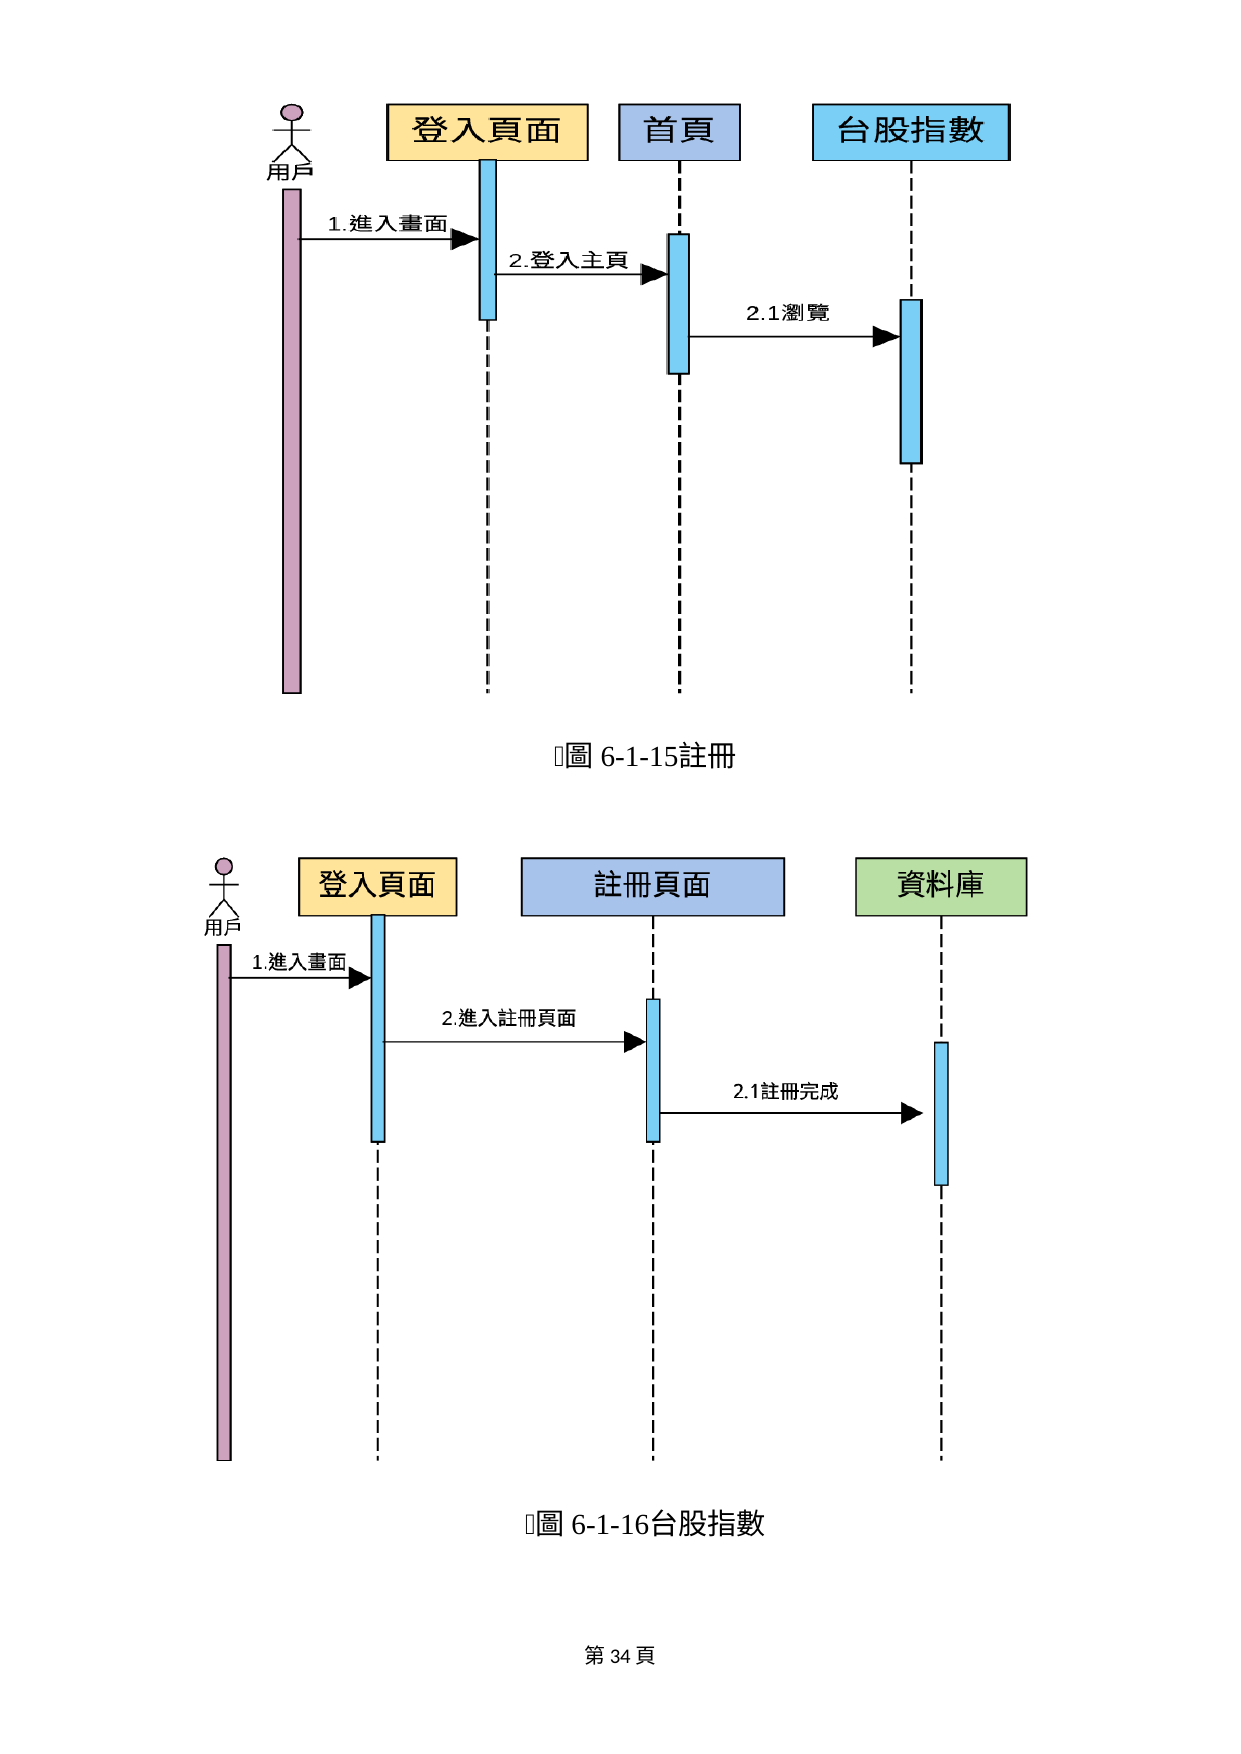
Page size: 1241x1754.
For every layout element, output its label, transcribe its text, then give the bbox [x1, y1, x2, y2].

picture [191, 842, 1049, 1473]
picture [212, 95, 1028, 727]
